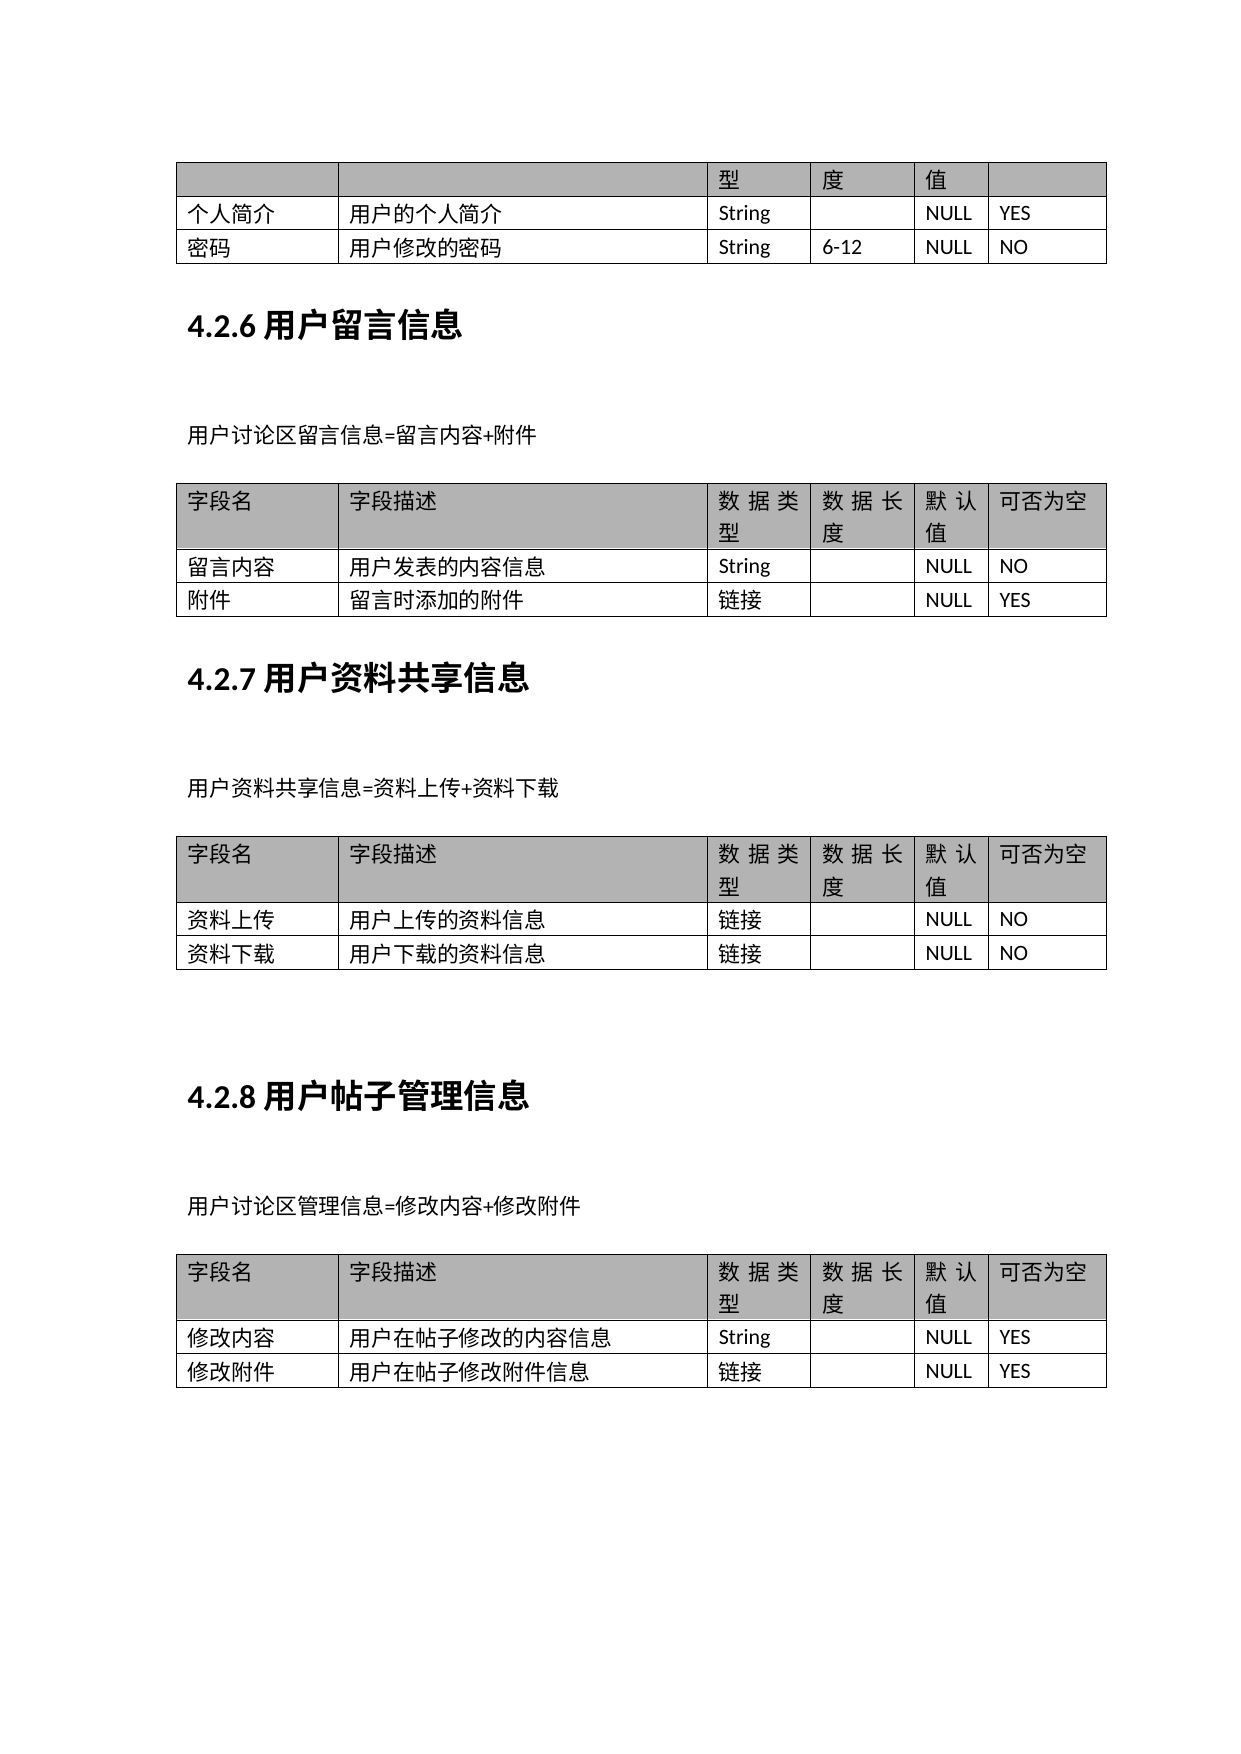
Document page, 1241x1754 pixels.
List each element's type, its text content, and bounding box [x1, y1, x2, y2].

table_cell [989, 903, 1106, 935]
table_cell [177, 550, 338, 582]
text 用户讨论区留言信息=留言内容+附件 [187, 417, 1053, 450]
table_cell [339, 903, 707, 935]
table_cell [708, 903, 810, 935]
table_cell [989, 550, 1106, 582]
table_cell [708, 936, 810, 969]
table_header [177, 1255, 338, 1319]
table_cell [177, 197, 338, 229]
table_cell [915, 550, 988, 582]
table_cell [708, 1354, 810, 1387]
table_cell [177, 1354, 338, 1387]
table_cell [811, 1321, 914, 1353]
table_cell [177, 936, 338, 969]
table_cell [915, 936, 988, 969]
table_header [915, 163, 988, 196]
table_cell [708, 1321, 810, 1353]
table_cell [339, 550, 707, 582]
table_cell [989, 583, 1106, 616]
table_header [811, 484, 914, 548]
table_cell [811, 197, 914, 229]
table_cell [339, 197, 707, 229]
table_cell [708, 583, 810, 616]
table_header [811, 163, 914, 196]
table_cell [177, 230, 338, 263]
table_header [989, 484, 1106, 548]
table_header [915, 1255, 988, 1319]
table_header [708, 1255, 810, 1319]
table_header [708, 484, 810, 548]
text 用户讨论区管理信息=修改内容+修改附件 [187, 1188, 1053, 1221]
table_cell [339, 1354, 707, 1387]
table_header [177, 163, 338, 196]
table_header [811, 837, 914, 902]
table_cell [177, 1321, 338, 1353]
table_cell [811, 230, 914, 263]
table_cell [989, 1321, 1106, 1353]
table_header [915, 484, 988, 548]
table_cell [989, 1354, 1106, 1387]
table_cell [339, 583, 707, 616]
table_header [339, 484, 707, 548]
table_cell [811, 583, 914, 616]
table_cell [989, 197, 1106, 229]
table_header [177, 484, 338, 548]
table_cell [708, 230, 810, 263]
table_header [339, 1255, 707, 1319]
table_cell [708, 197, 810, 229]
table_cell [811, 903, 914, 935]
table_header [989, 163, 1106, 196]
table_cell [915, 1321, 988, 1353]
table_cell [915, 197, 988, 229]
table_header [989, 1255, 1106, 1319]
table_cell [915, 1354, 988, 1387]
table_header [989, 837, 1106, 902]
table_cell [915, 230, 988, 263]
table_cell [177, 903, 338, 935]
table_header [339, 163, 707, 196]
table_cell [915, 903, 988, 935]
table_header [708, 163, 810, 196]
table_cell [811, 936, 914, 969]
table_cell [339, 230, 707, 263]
text 用户资料共享信息=资料上传+资料下载 [187, 771, 1053, 803]
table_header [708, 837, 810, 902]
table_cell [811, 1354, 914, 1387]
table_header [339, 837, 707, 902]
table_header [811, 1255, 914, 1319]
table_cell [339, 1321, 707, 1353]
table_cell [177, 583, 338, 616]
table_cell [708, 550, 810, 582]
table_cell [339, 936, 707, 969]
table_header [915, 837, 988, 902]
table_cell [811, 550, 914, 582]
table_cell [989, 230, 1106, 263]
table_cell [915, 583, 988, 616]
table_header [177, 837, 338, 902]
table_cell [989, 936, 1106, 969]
